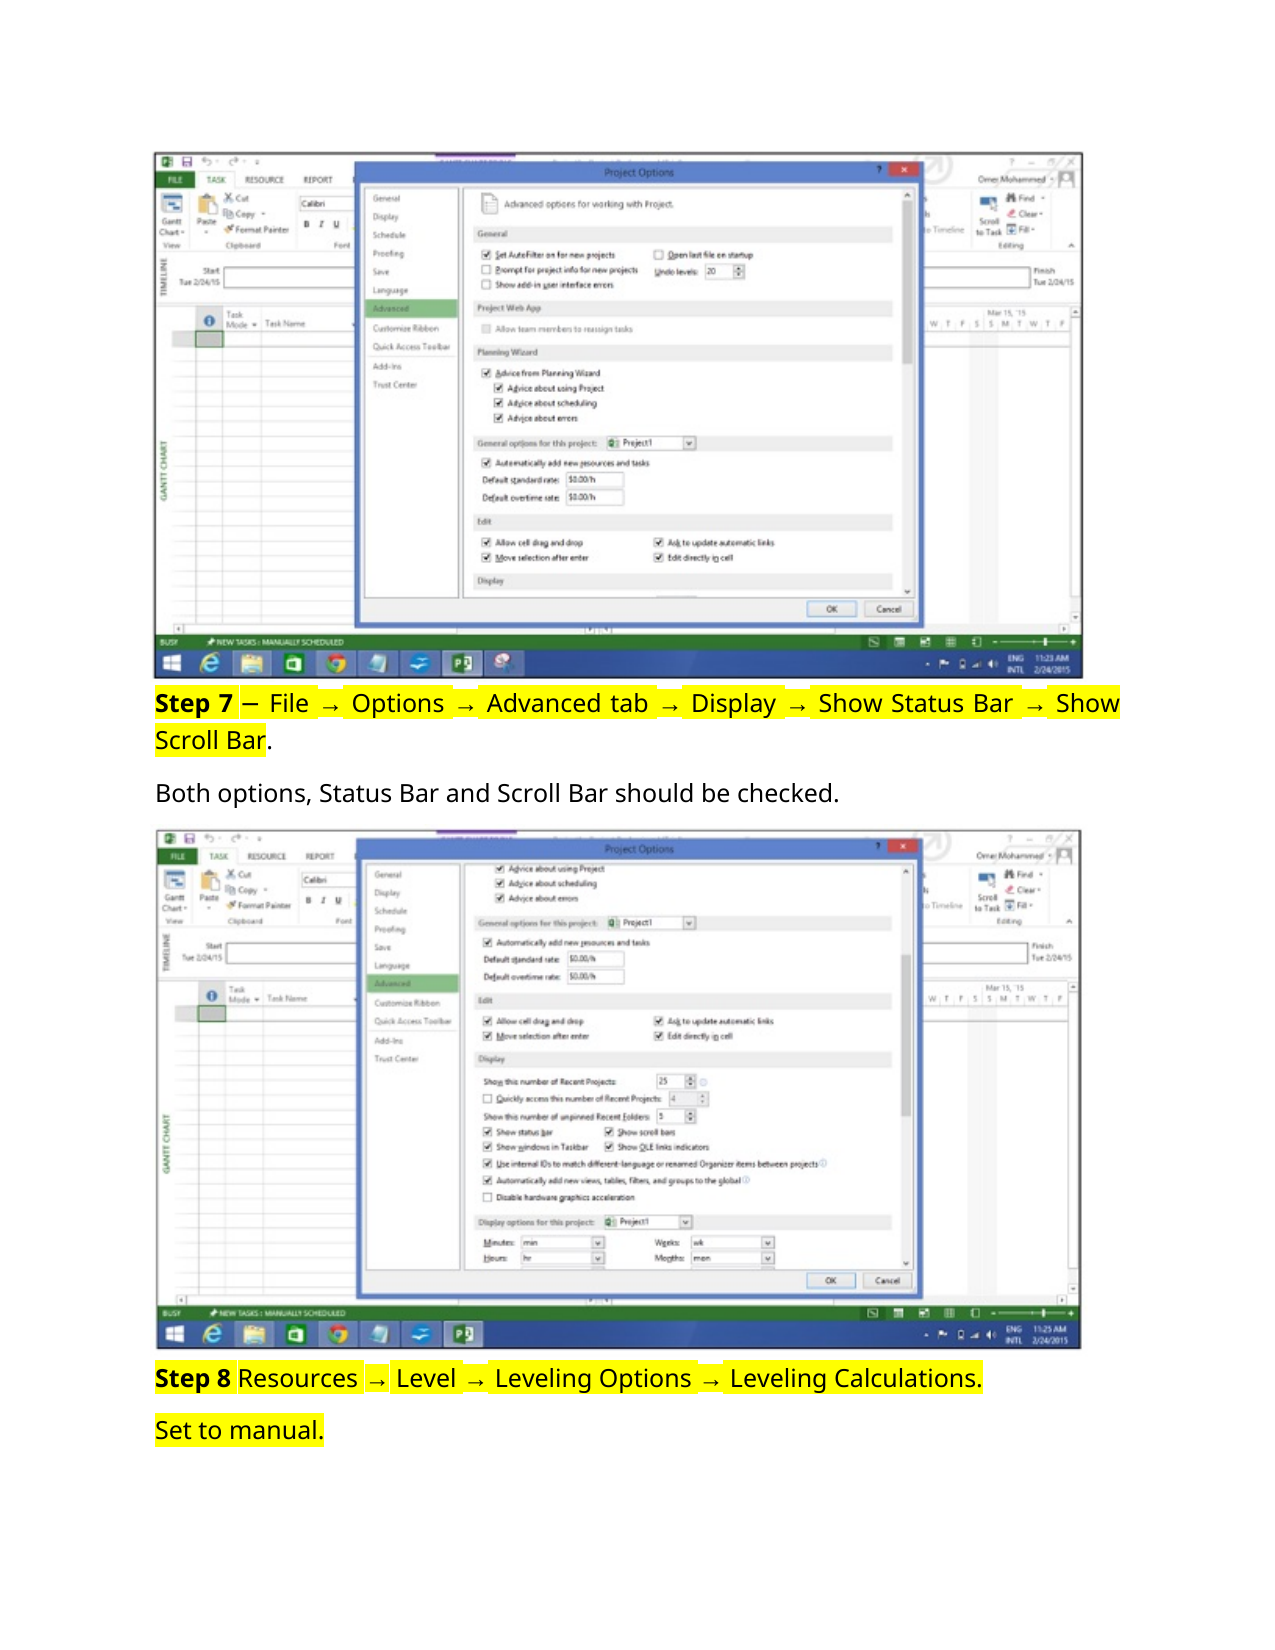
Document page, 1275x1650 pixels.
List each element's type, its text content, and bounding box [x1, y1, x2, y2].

picture [150, 824, 1088, 1357]
text Both options, Status Bar and Scroll Bar should be checked. [155, 772, 1120, 809]
picture [150, 150, 1088, 682]
text Step 7 − File → Options → Advanced tab → Display → Show Status Bar → Show Scroll Bar. [155, 682, 1120, 757]
text Step 8 Resources → Level → Leveling Options → Leveling Calculations. [155, 1357, 1120, 1394]
text Set to manual. [155, 1409, 1120, 1447]
